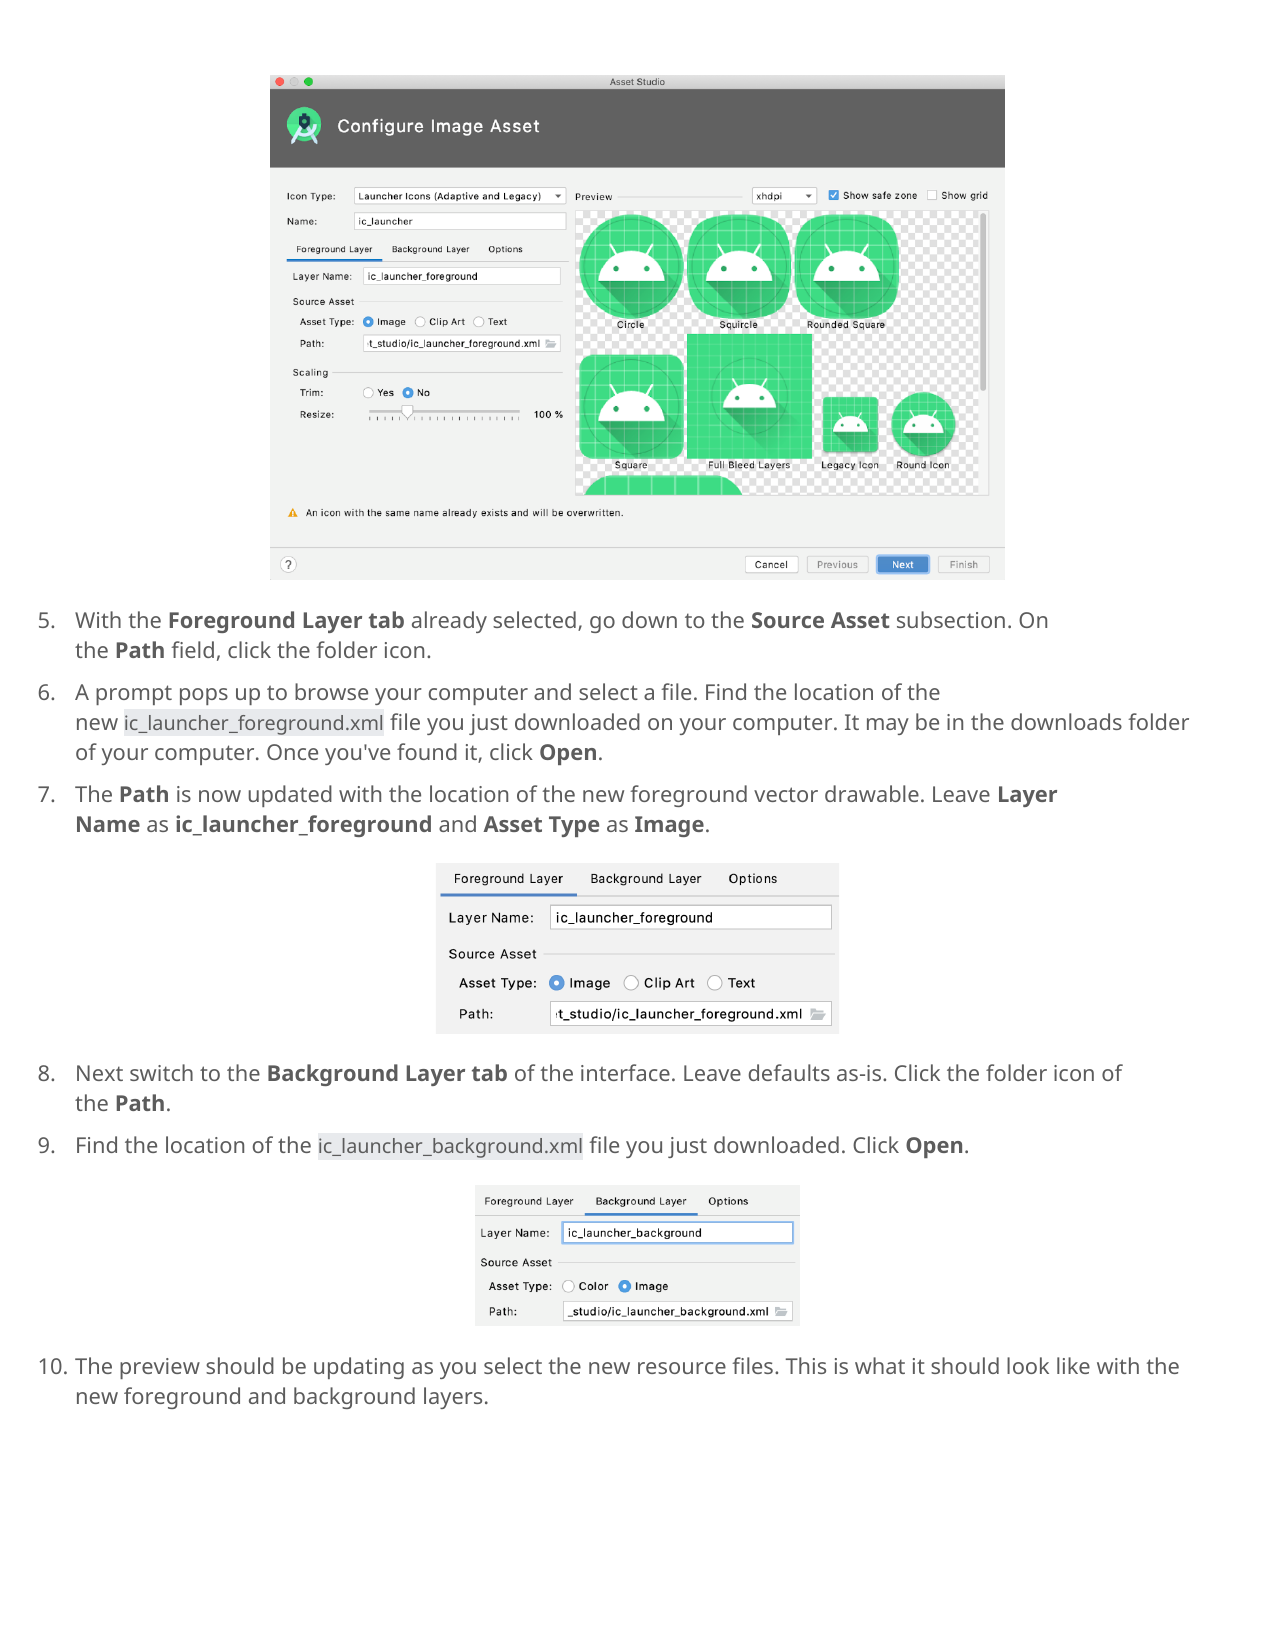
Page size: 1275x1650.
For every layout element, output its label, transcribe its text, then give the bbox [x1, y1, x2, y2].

picture [475, 1185, 800, 1326]
picture [270, 75, 1005, 580]
list Find the location of the ic_launcher_background.xml file you just downloaded. Click Open. [37, 1131, 1200, 1160]
picture [435, 863, 840, 1034]
list The Path is now updated with the location of the new foreground vector drawable. Leave Layer Name as ic_launcher_foreground and Asset Type as Image. [37, 779, 1200, 838]
list The preview should be updating as you select the new resource files. This is what it should look like with the new foreground and background layers. [37, 1351, 1200, 1411]
list Next switch to the Background Layer tab of the interface. Leave defaults as-is. Click the folder icon of the Path. [37, 1058, 1200, 1118]
list A prompt pops up to browse your computer and select a file. Find the location of the new ic_launcher_foreground.xml file you just downloaded on your computer. It may be in the downloads folder of your computer. Once you've found it, click Open. [37, 677, 1200, 766]
list With the Foreground Layer tab already selected, go down to the Source Asset subsection. On the Path field, click the folder icon. [37, 605, 1200, 664]
